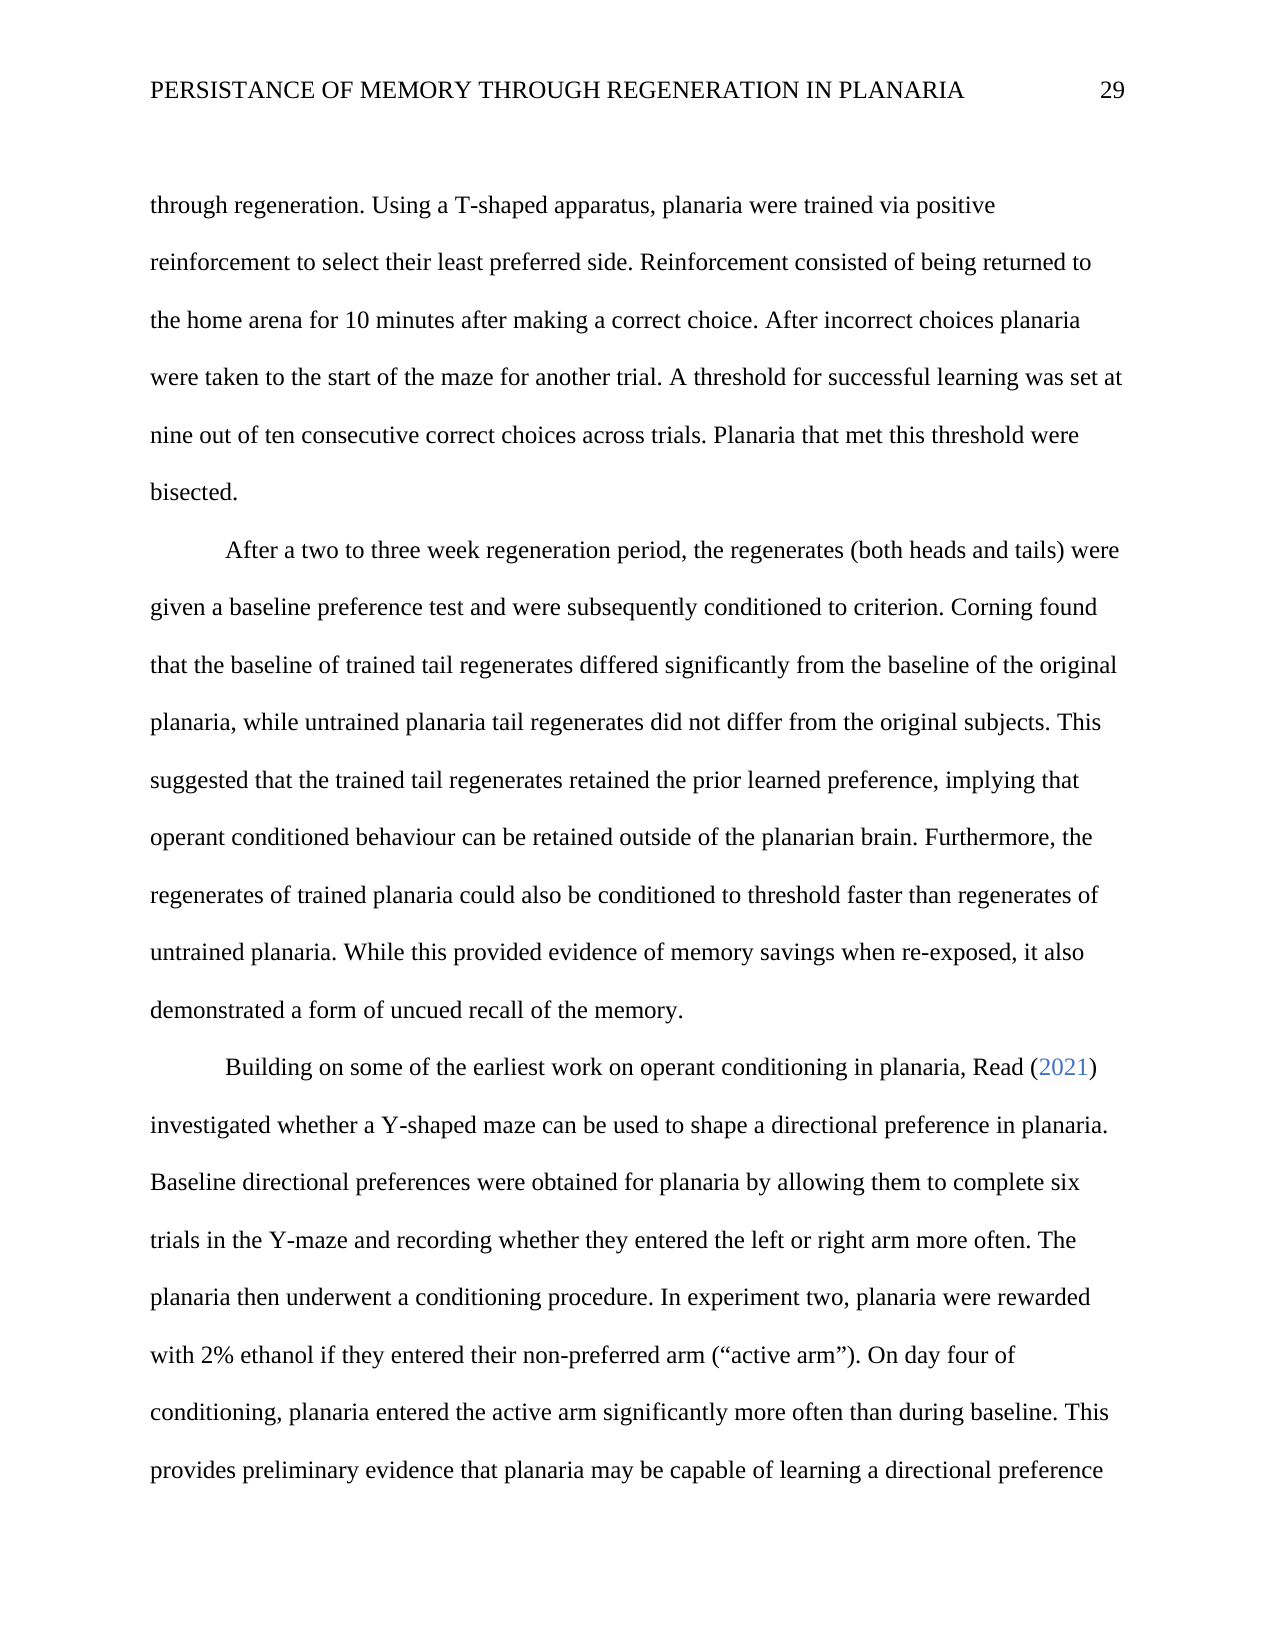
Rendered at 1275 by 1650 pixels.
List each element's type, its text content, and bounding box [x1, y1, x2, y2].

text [150, 190, 1125, 506]
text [150, 1052, 1125, 1484]
text After a two to three week regeneration period, the regenerates (both heads and tails) were given a baseline preference test and were subsequently conditioned to criterion. Corning found that the baseline of trained tail regenerates differed significantly from the baseline of the original planaria, while untrained planaria tail regenerates did not differ from the original subjects. This suggested that the trained tail regenerates retained the prior learned preference, implying that operant conditioned behaviour can be retained outside of the planarian brain. Furthermore, the regenerates of trained planaria could also be conditioned to threshold faster than regenerates of untrained planaria. While this provided evidence of memory savings when re-exposed, it also demonstrated a form of uncued recall of the memory. [150, 535, 1125, 1024]
